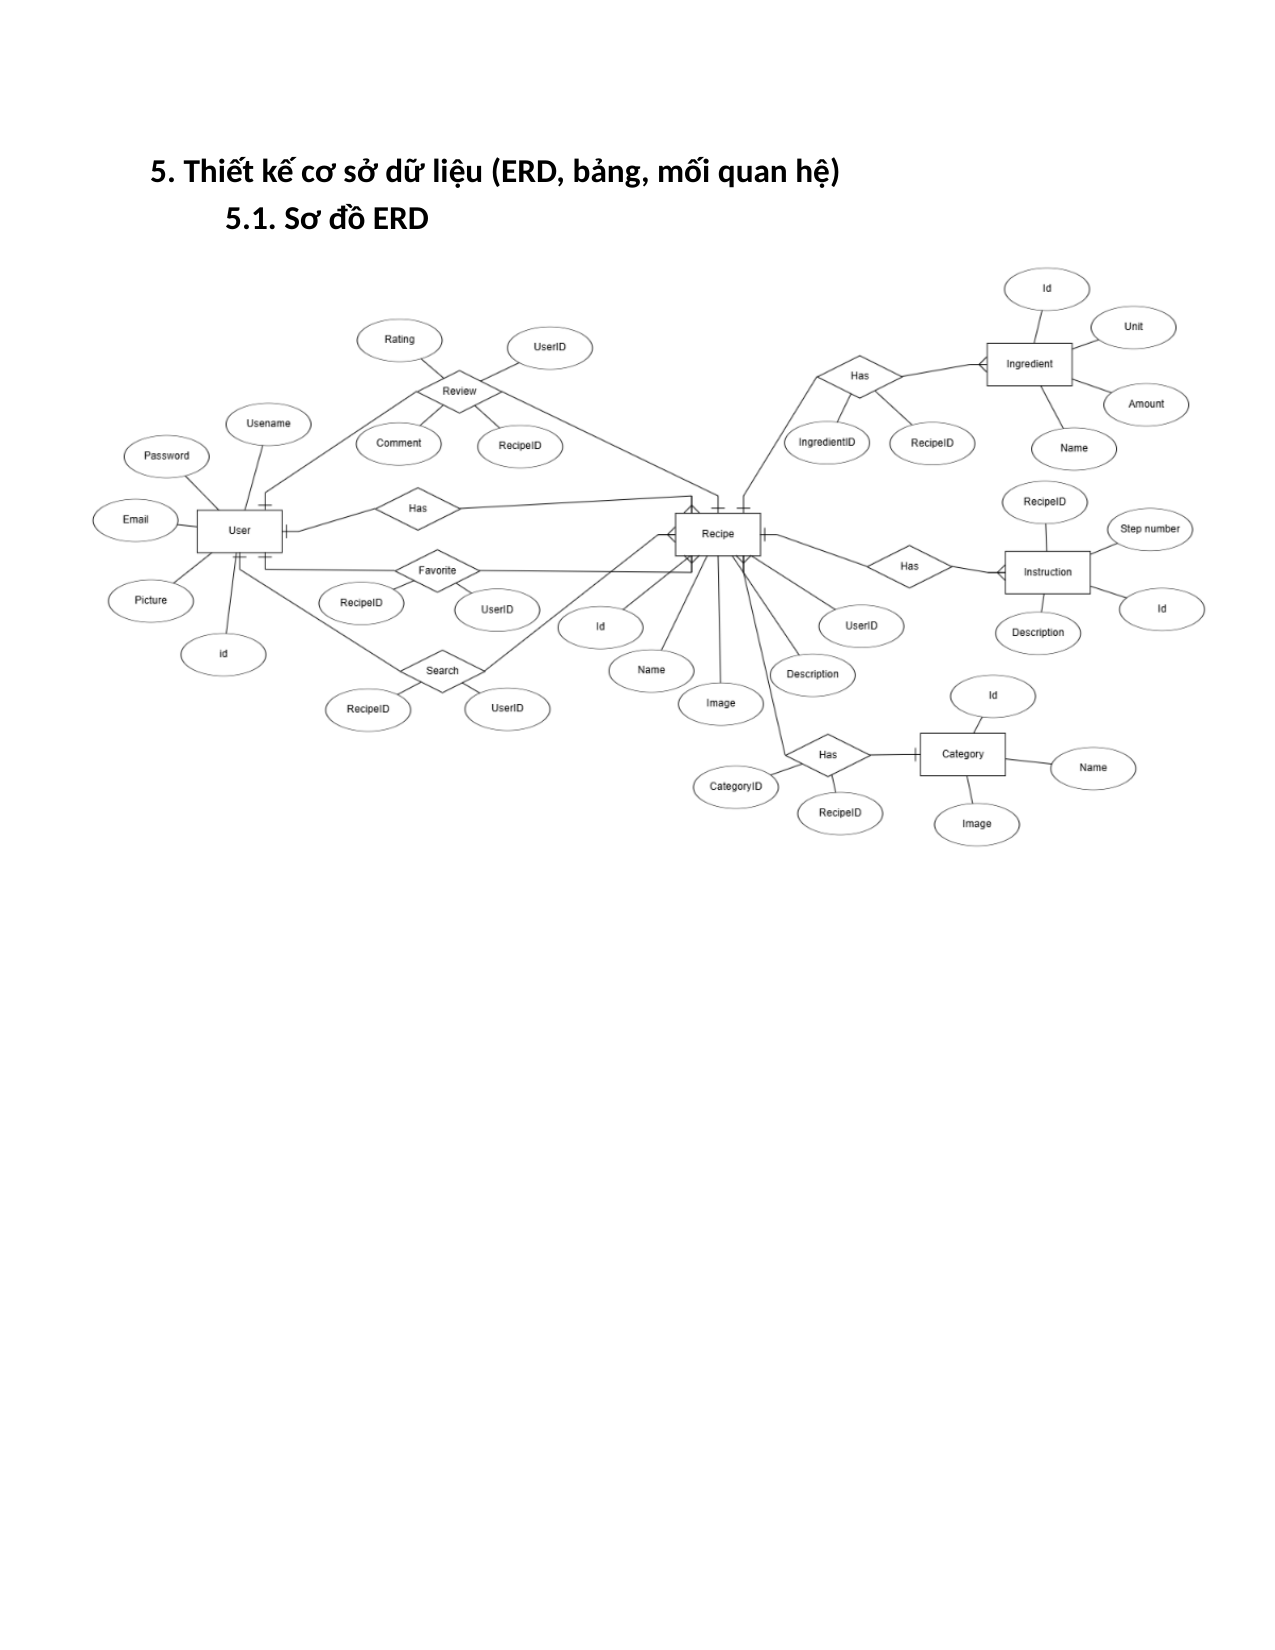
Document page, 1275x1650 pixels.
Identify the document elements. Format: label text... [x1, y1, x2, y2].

list 5. Thiết kế cơ sở dữ liệu (ERD, bảng, mối quan hệ) 5.1. Sơ đồ ERD [76, 150, 1125, 243]
picture [76, 243, 1218, 874]
